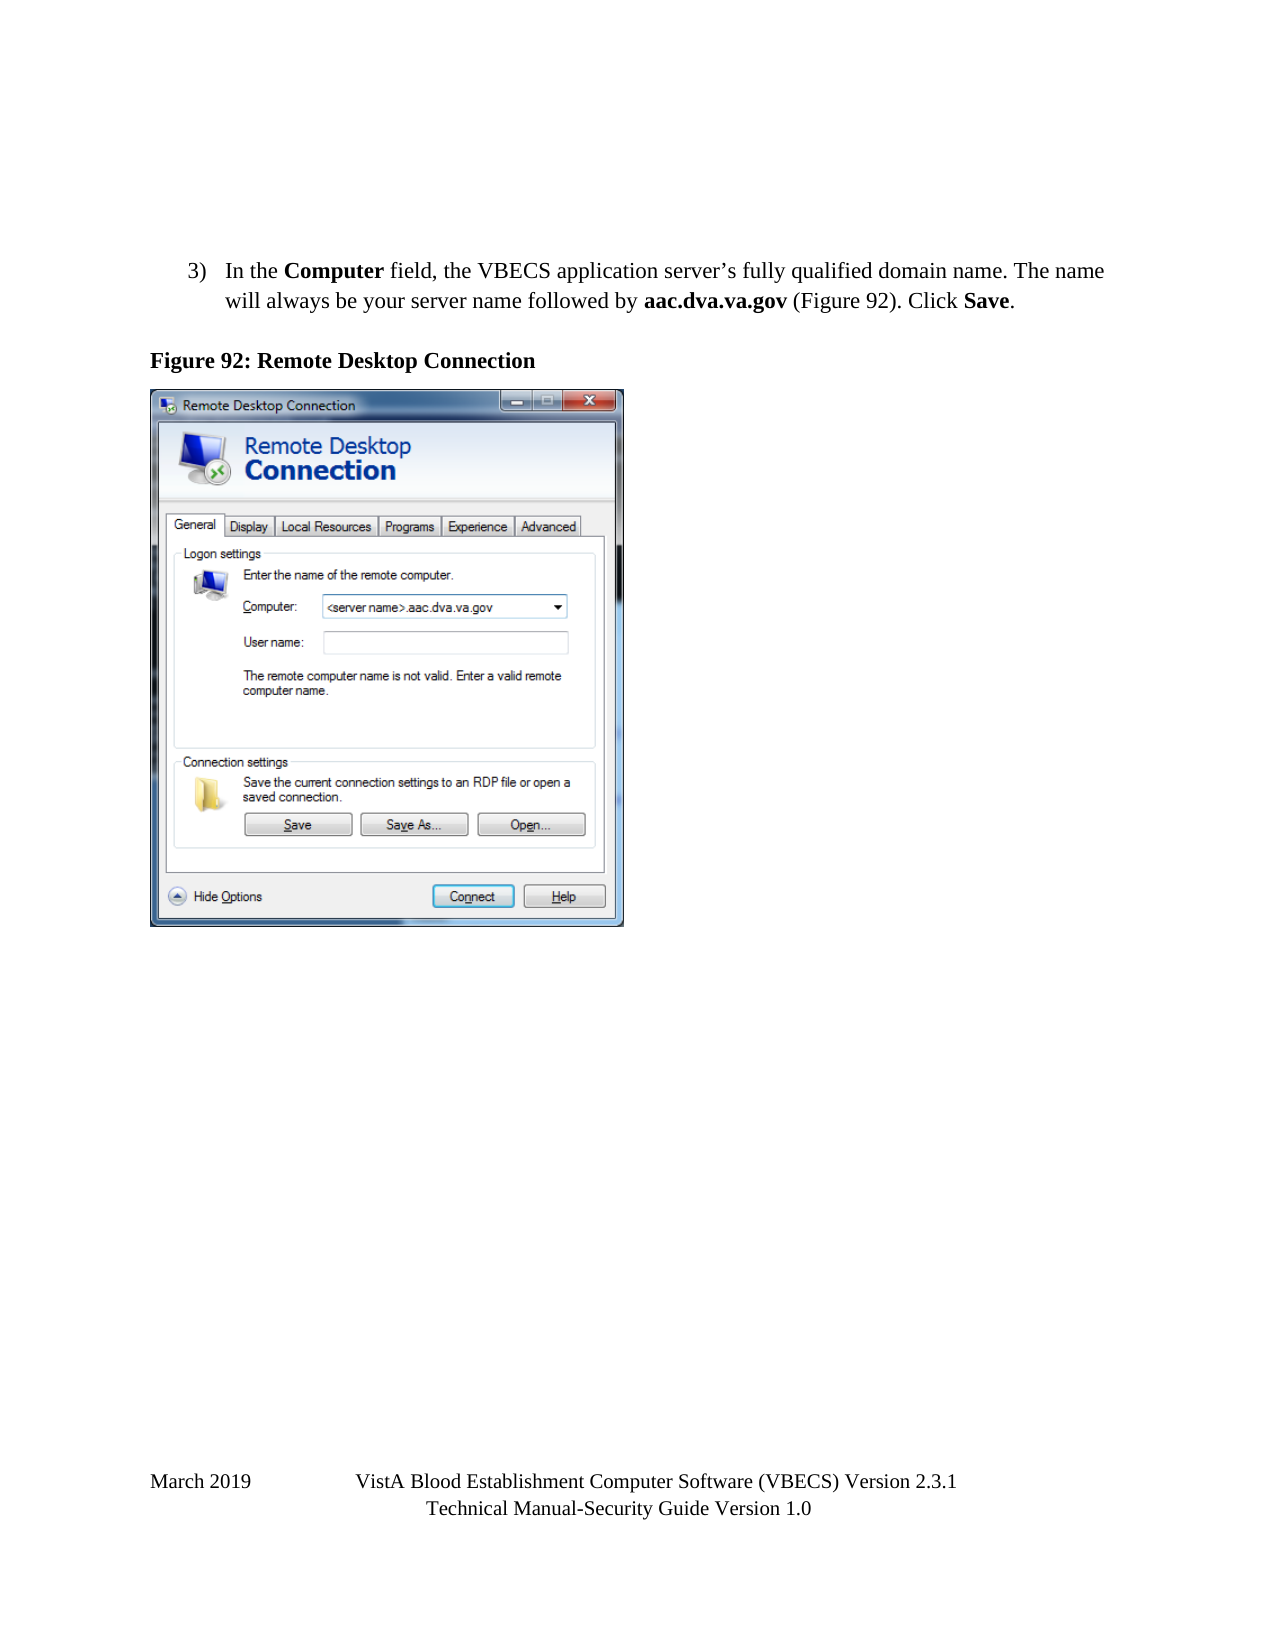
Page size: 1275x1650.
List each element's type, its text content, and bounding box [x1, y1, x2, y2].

picture [150, 389, 624, 927]
